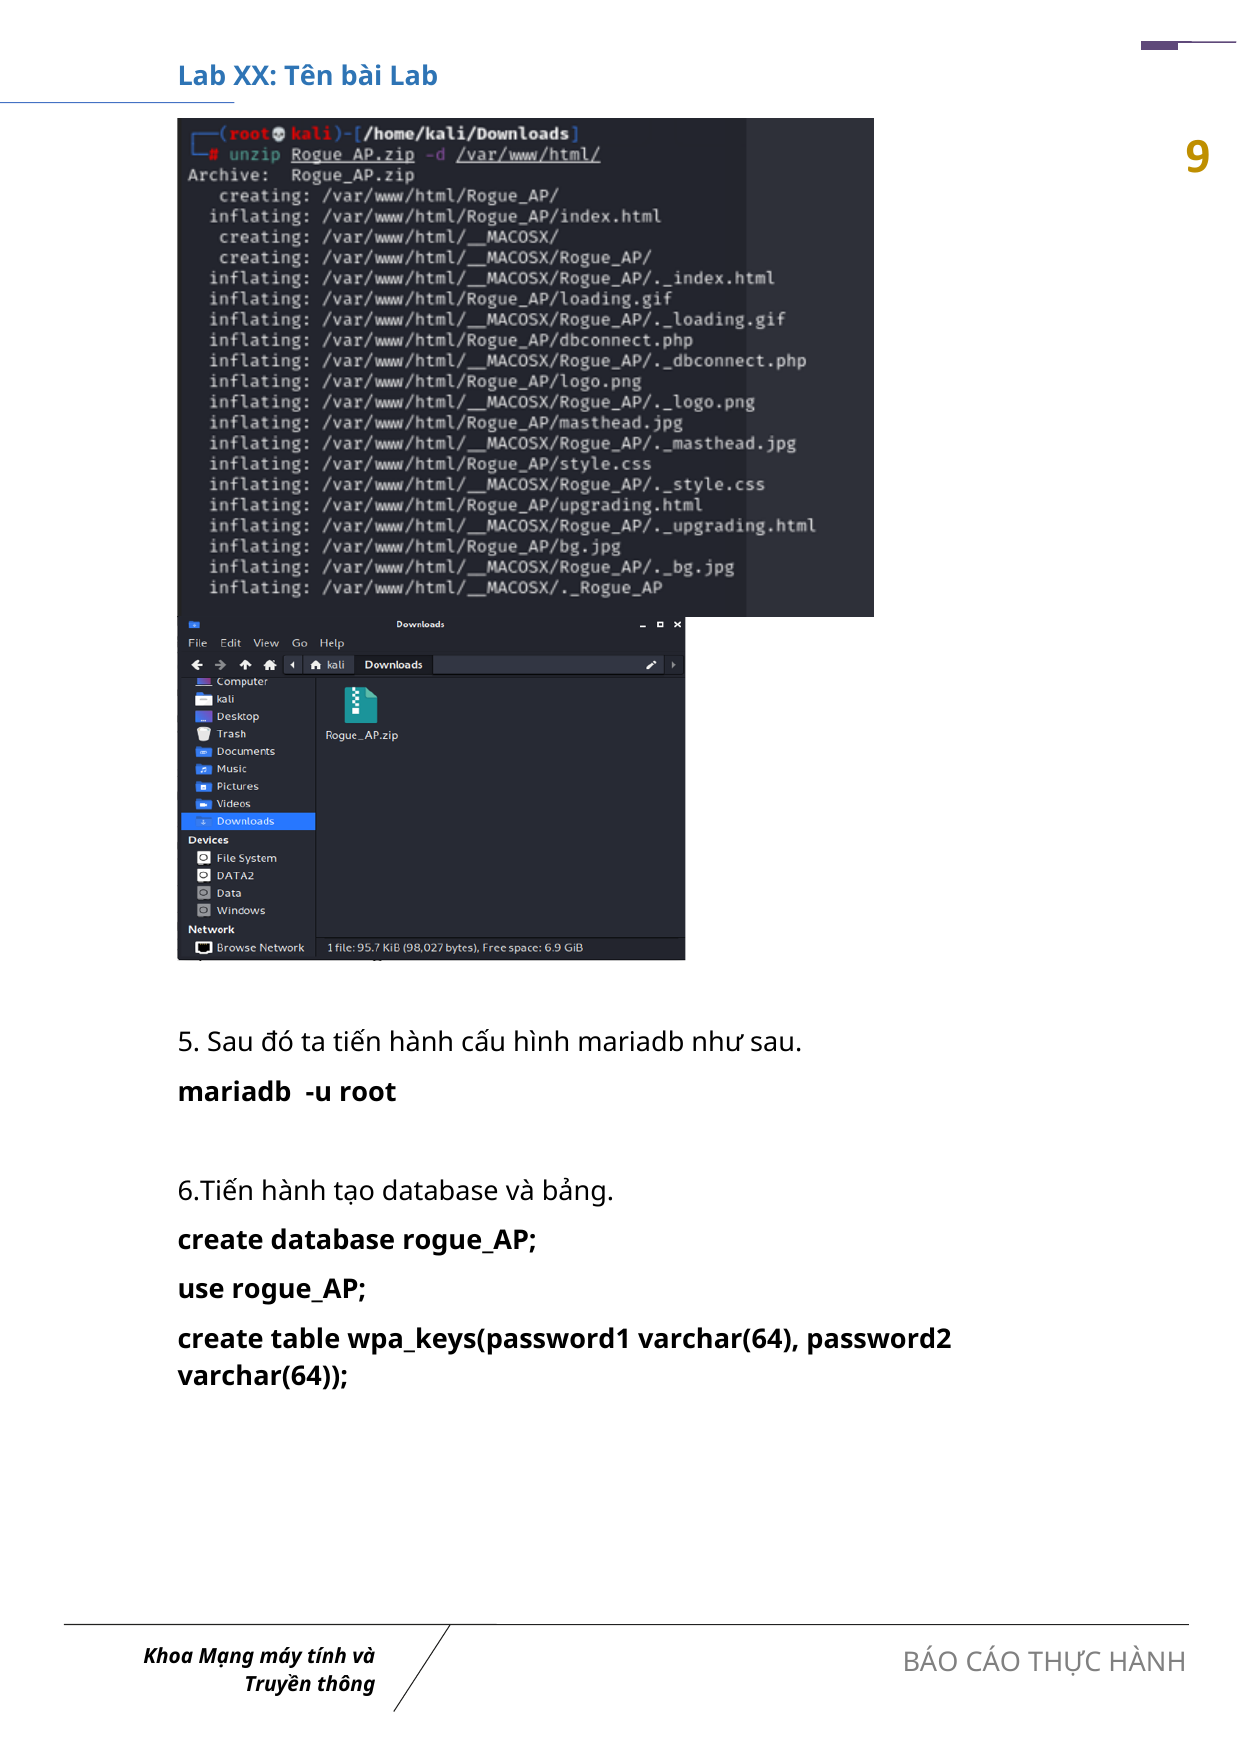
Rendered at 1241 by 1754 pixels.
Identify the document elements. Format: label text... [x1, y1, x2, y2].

text mariadb -u root [177, 1072, 1122, 1109]
picture [177, 118, 874, 961]
text 5. Sau đó ta tiến hành cấu hı̀nh mariadb như sau. [177, 1023, 1122, 1060]
text 6.Tiến hành tạo database và bảng. [177, 1171, 1122, 1208]
text create database rogue_AP; [177, 1220, 1122, 1257]
text use rogue_AP; [177, 1270, 1122, 1307]
text create table wpa_keys(password1 varchar(64), password2 varchar(64)); [177, 1319, 1122, 1393]
